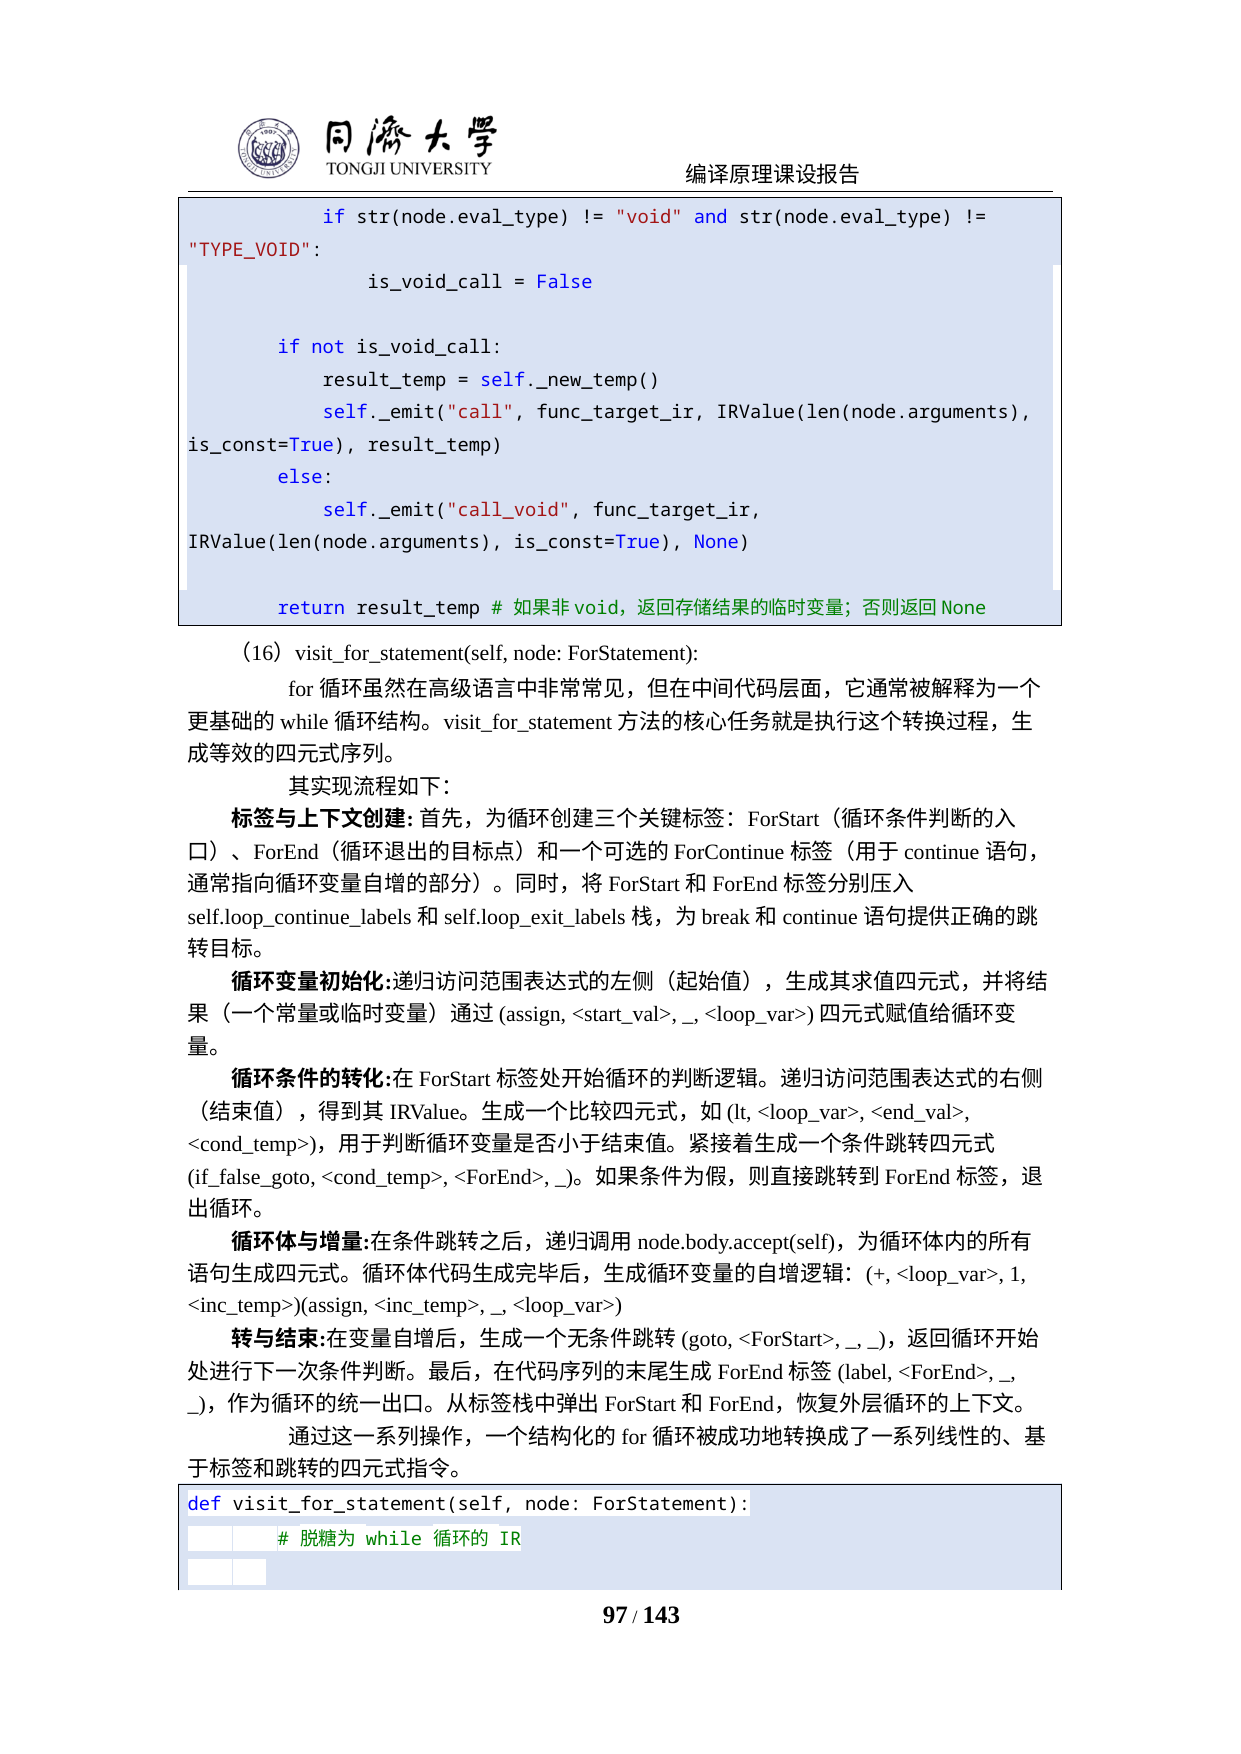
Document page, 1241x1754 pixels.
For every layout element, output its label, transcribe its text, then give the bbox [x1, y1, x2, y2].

text else: [187, 460, 1053, 493]
text 其实现流程如下： [187, 768, 1053, 801]
picture [231, 110, 503, 183]
list 循环条件的转化:在 ForStart 标签处开始循环的判断逻辑。递归访问范围表达式的右侧（结束值），得到其 IRValue。生成一个比较四元式，如 (lt, <loop_var>, <end_val>, <cond_temp>)，用于判断循环变量是否小于结束值。紧接着生成一个条件跳转四元式 (if_false_goto, <cond_temp>, <ForEnd>, _)。如果条件为假，则直接跳转到 ForEnd 标签，退出循环。 [187, 1061, 1053, 1223]
text self._emit("call", func_target_ir, IRValue(len(node.arguments), is_const=True), result_temp) [187, 395, 1053, 460]
text 通过这一系列操作，一个结构化的 for 循环被成功地转换成了一系列线性的、基于标签和跳转的四元式指令。 [187, 1418, 1053, 1483]
list 循环变量初始化:递归访问范围表达式的左侧（起始值），生成其求值四元式，并将结果（一个常量或临时变量）通过 (assign, <start_val>, _, <loop_var>) 四元式赋值给循环变量。 [187, 963, 1053, 1061]
list 循环体与增量:在条件跳转之后，递归调用 node.body.accept(self)，为循环体内的所有语句生成四元式。循环体代码生成完毕后，生成循环变量的自增逻辑：(+, <loop_var>, 1, <inc_temp>)(assign, <inc_temp>, _, <loop_var>) [187, 1223, 1053, 1321]
list 转与结束:在变量自增后，生成一个无条件跳转 (goto, <ForStart>, _, _)，返回循环开始处进行下一次条件判断。最后，在代码序列的末尾生成 ForEnd 标签 (label, <ForEnd>, _, _)，作为循环的统一出口。从标签栈中弹出 ForStart 和 ForEnd，恢复外层循环的上下文。 [187, 1321, 1053, 1418]
text is_void_call = False [187, 265, 1053, 298]
text # 脱糖为 while 循环的 IR [179, 1521, 1061, 1556]
text for 循环虽然在高级语言中非常常见，但在中间代码层面，它通常被解释为一个更基础的 while 循环结构。visit_for_statement 方法的核心任务就是执行这个转换过程，生成等效的四元式序列。 [187, 671, 1053, 768]
text def visit_for_statement(self, node: ForStatement): [179, 1485, 1061, 1521]
text if not is_void_call: [187, 330, 1053, 363]
list 标签与上下文创建: 首先，为循环创建三个关键标签：ForStart（循环条件判断的入口）、ForEnd（循环退出的目标点）和一个可选的 ForContinue 标签（用于 continue 语句，通常指向循环变量自增的部分）。同时，将 ForStart 和 ForEnd 标签分别压入 self.loop_continue_labels 和 self.loop_exit_labels 栈，为 break 和 continue 语句提供正确的跳转目标。 [187, 801, 1053, 963]
subtitle visit_for_statement(self, node: ForStatement): [187, 634, 1053, 667]
text return result_temp # 如果非void，返回存储结果的临时变量；否则返回None [179, 587, 1061, 625]
text if str(node.eval_type) != "void" and str(node.eval_type) != "TYPE_VOID": [179, 198, 1061, 265]
text result_temp = self._new_temp() [187, 363, 1053, 395]
text self._emit("call_void", func_target_ir, IRValue(len(node.arguments), is_const=True), None) [187, 493, 1053, 558]
